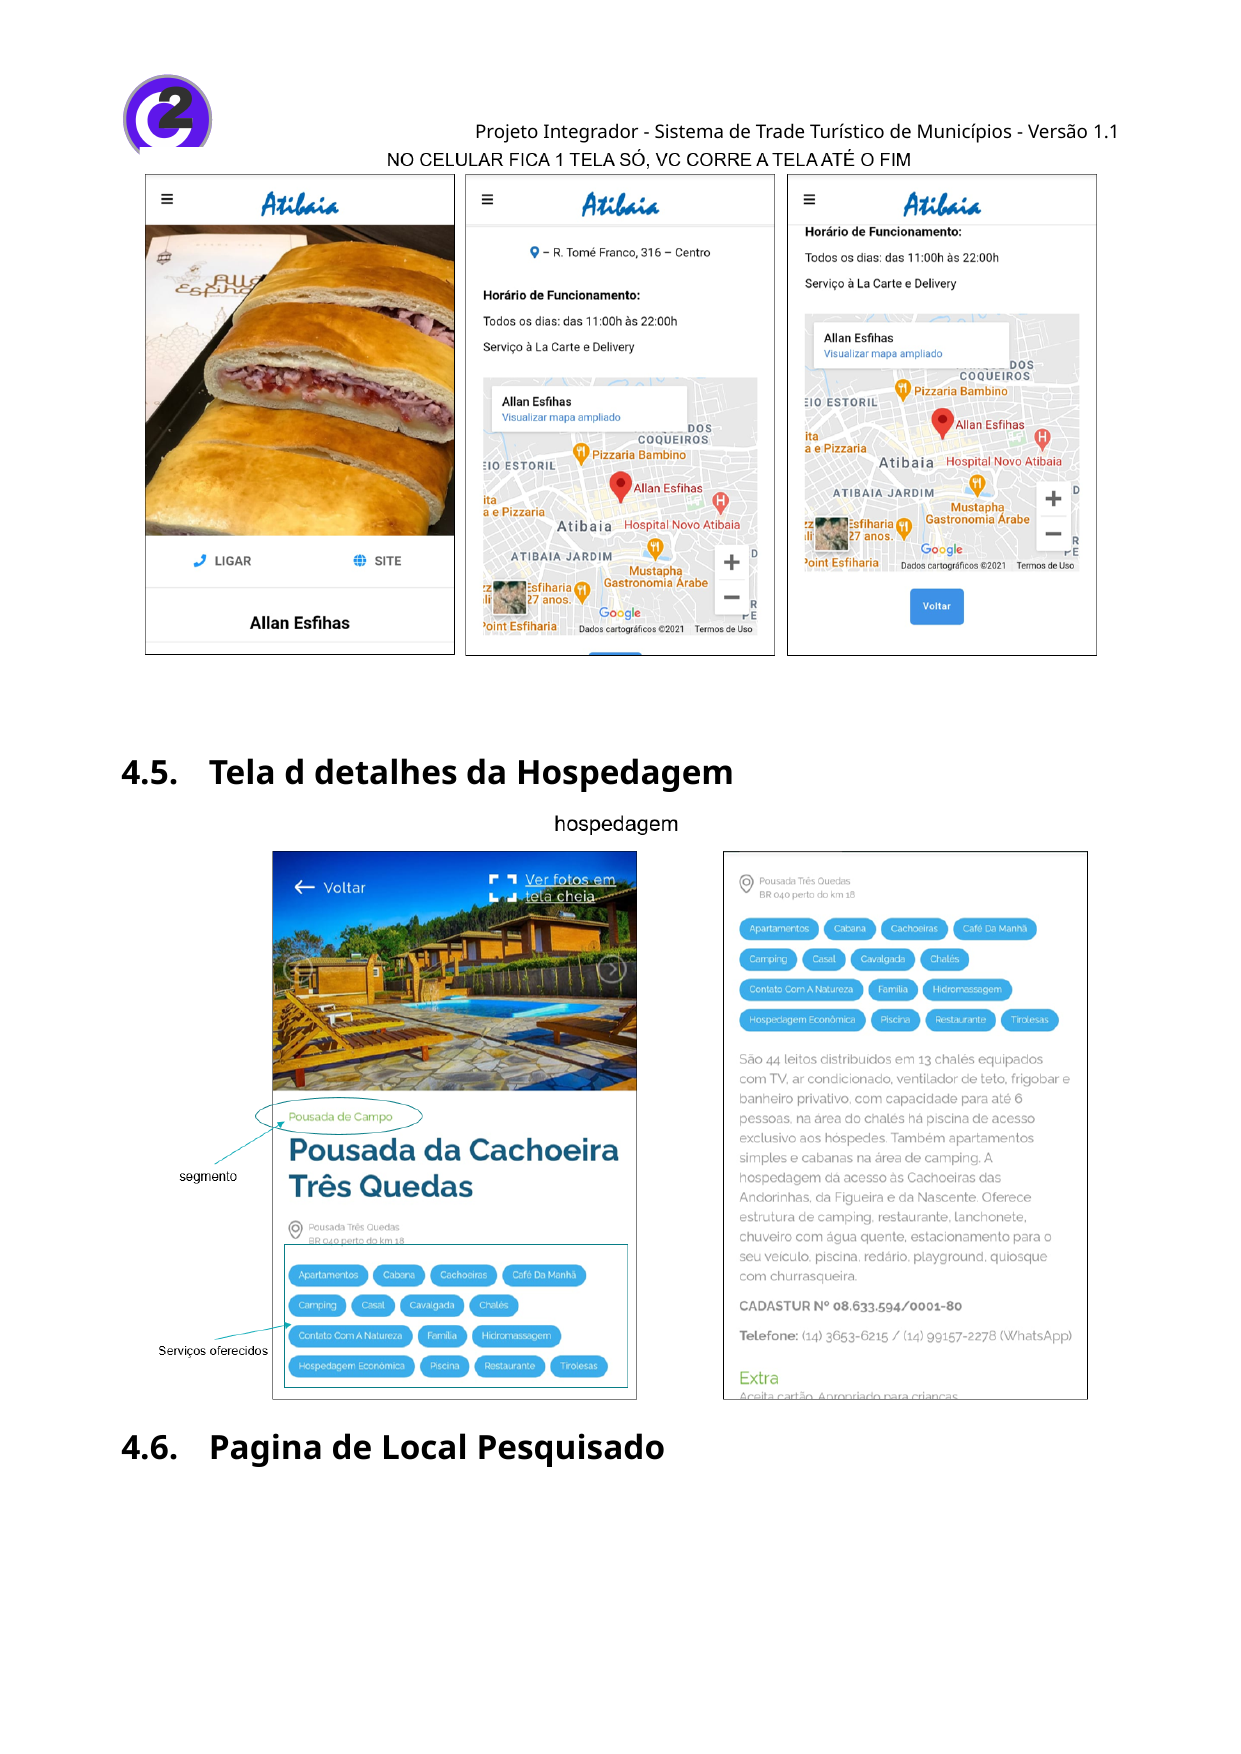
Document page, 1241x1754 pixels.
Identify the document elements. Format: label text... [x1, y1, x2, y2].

subtitle Tela d detalhes da Hospedagem [121, 749, 1119, 794]
picture [150, 807, 1090, 1404]
picture [121, 72, 1101, 663]
